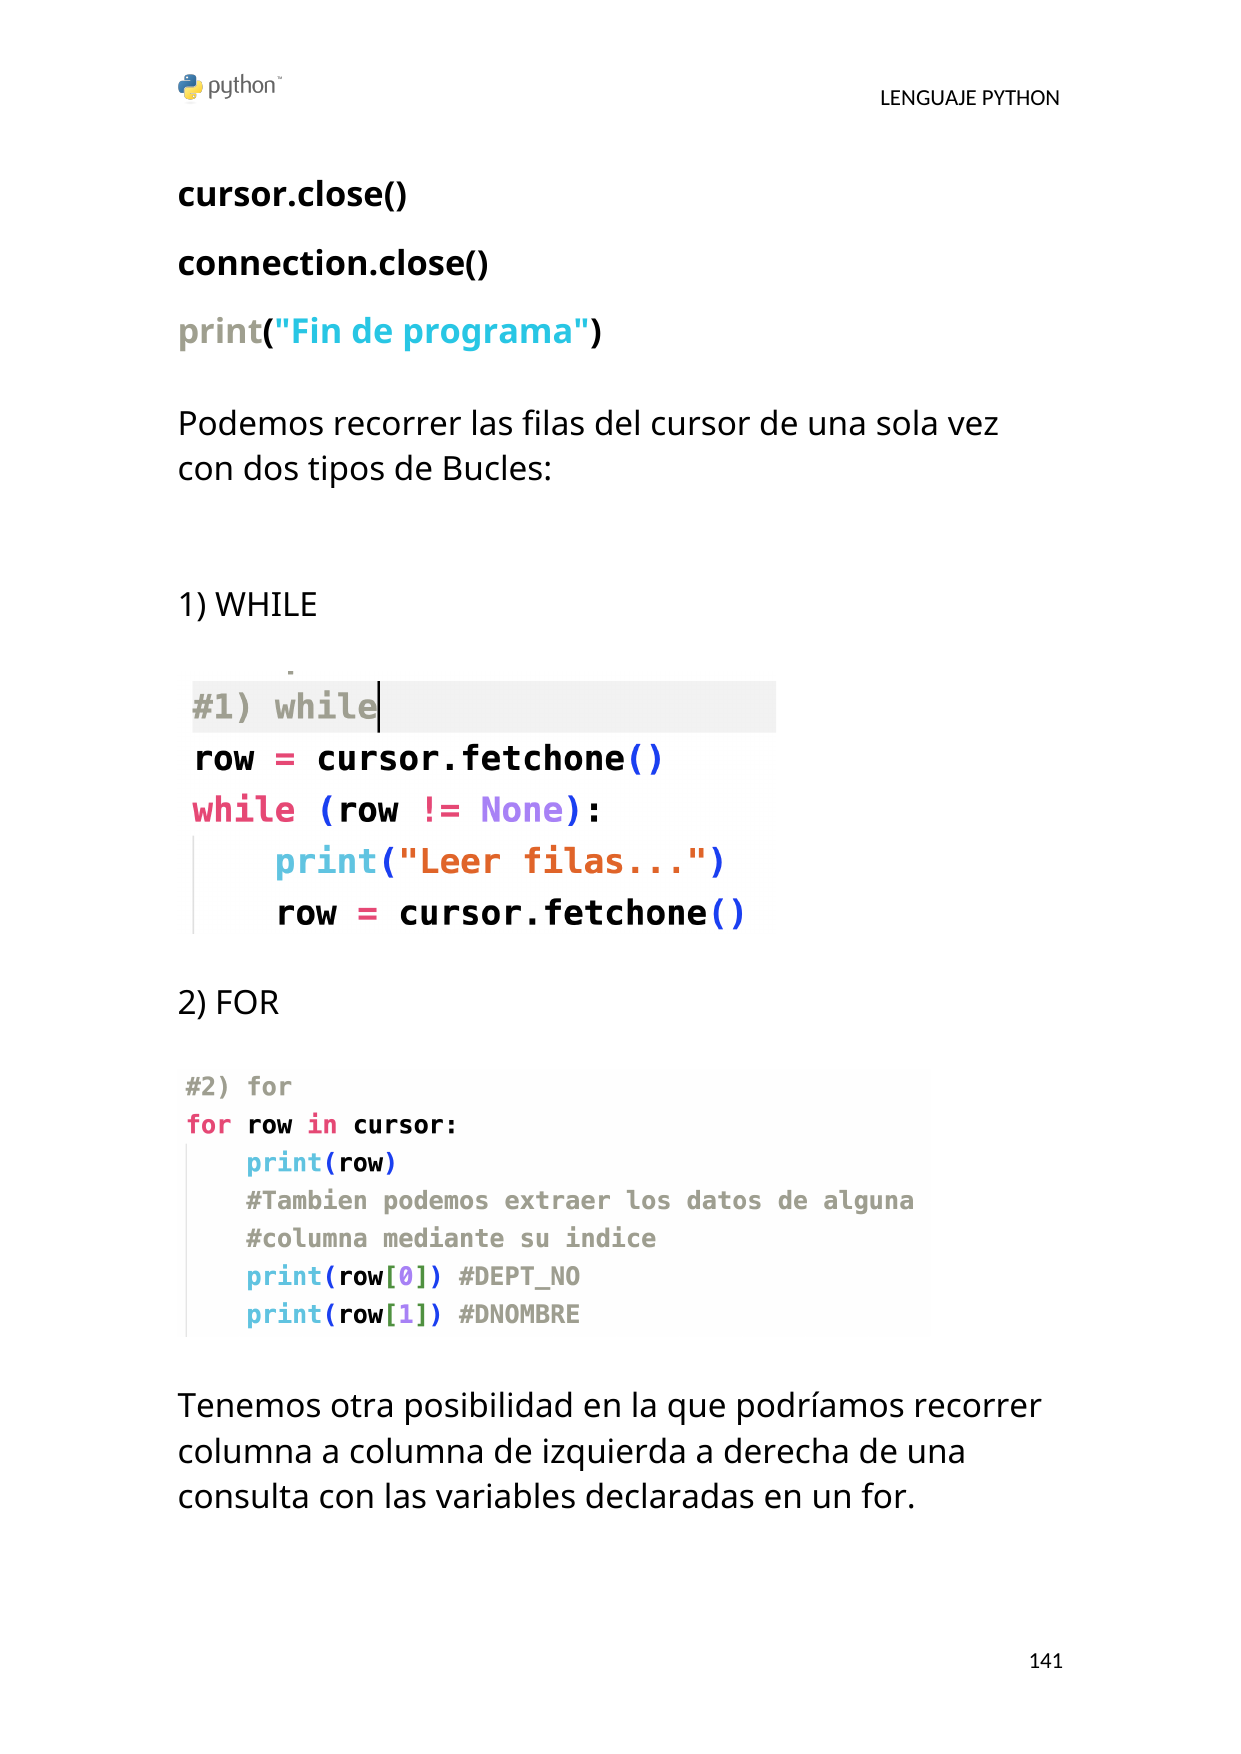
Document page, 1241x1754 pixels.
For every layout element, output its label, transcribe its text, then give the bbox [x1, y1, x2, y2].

text print("Fin de programa") [177, 285, 1063, 354]
text 1) WHILE [177, 581, 1063, 626]
text cursor.close() [177, 148, 1063, 216]
text Tenemos otra posibilidad en la que podríamos recorrer columna a columna de izquierda a derecha de una consulta con las variables declaradas en un for. [177, 1382, 1063, 1518]
picture [177, 671, 777, 934]
picture [177, 1069, 931, 1337]
text connection.close() [177, 216, 1063, 285]
text Podemos recorrer las filas del cursor de una sola vez con dos tipos de Bucles: [177, 399, 1063, 490]
picture [177, 73, 283, 105]
text 2) FOR [177, 978, 1063, 1024]
